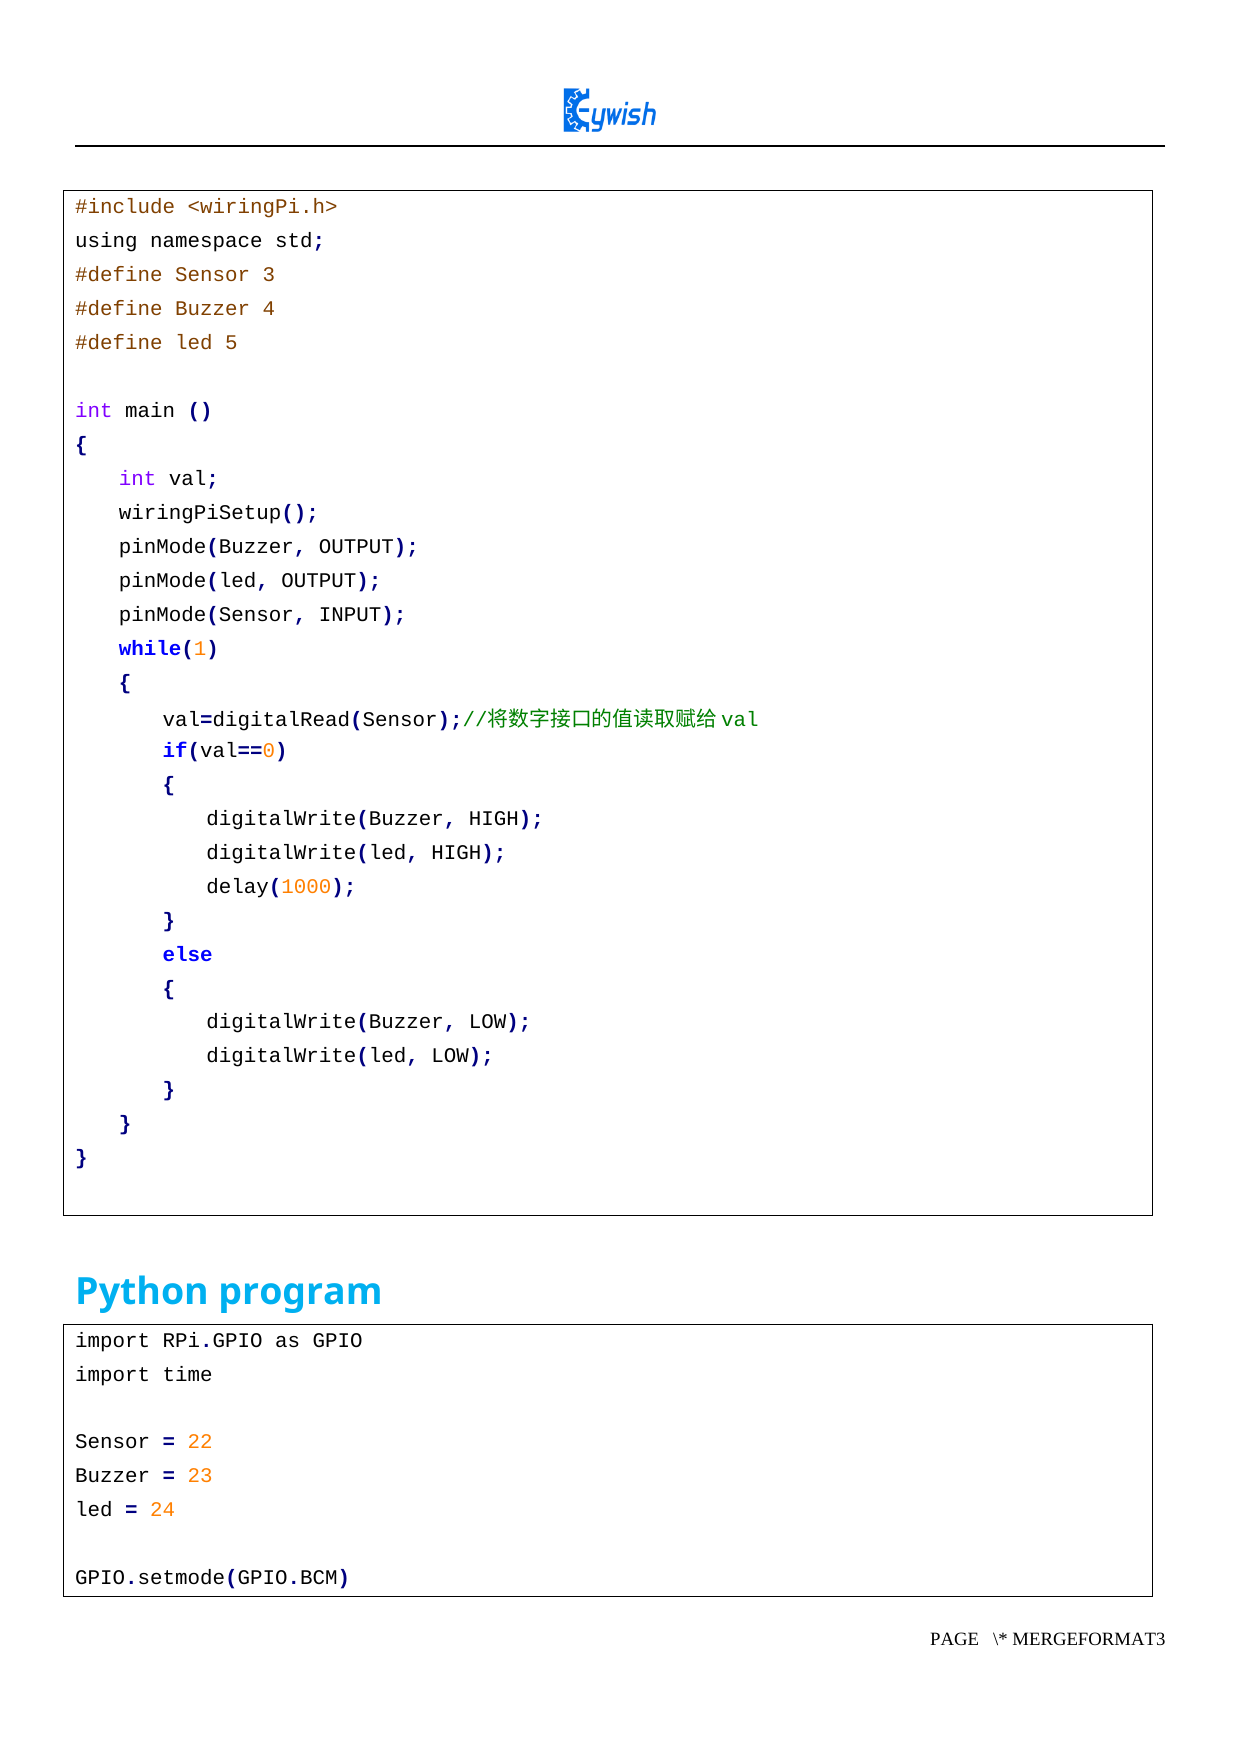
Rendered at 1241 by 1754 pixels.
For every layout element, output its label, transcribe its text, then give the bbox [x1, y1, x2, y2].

subtitle Python program [75, 1256, 1165, 1323]
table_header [64, 1325, 1152, 1596]
picture [563, 88, 656, 132]
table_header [64, 191, 1152, 1215]
